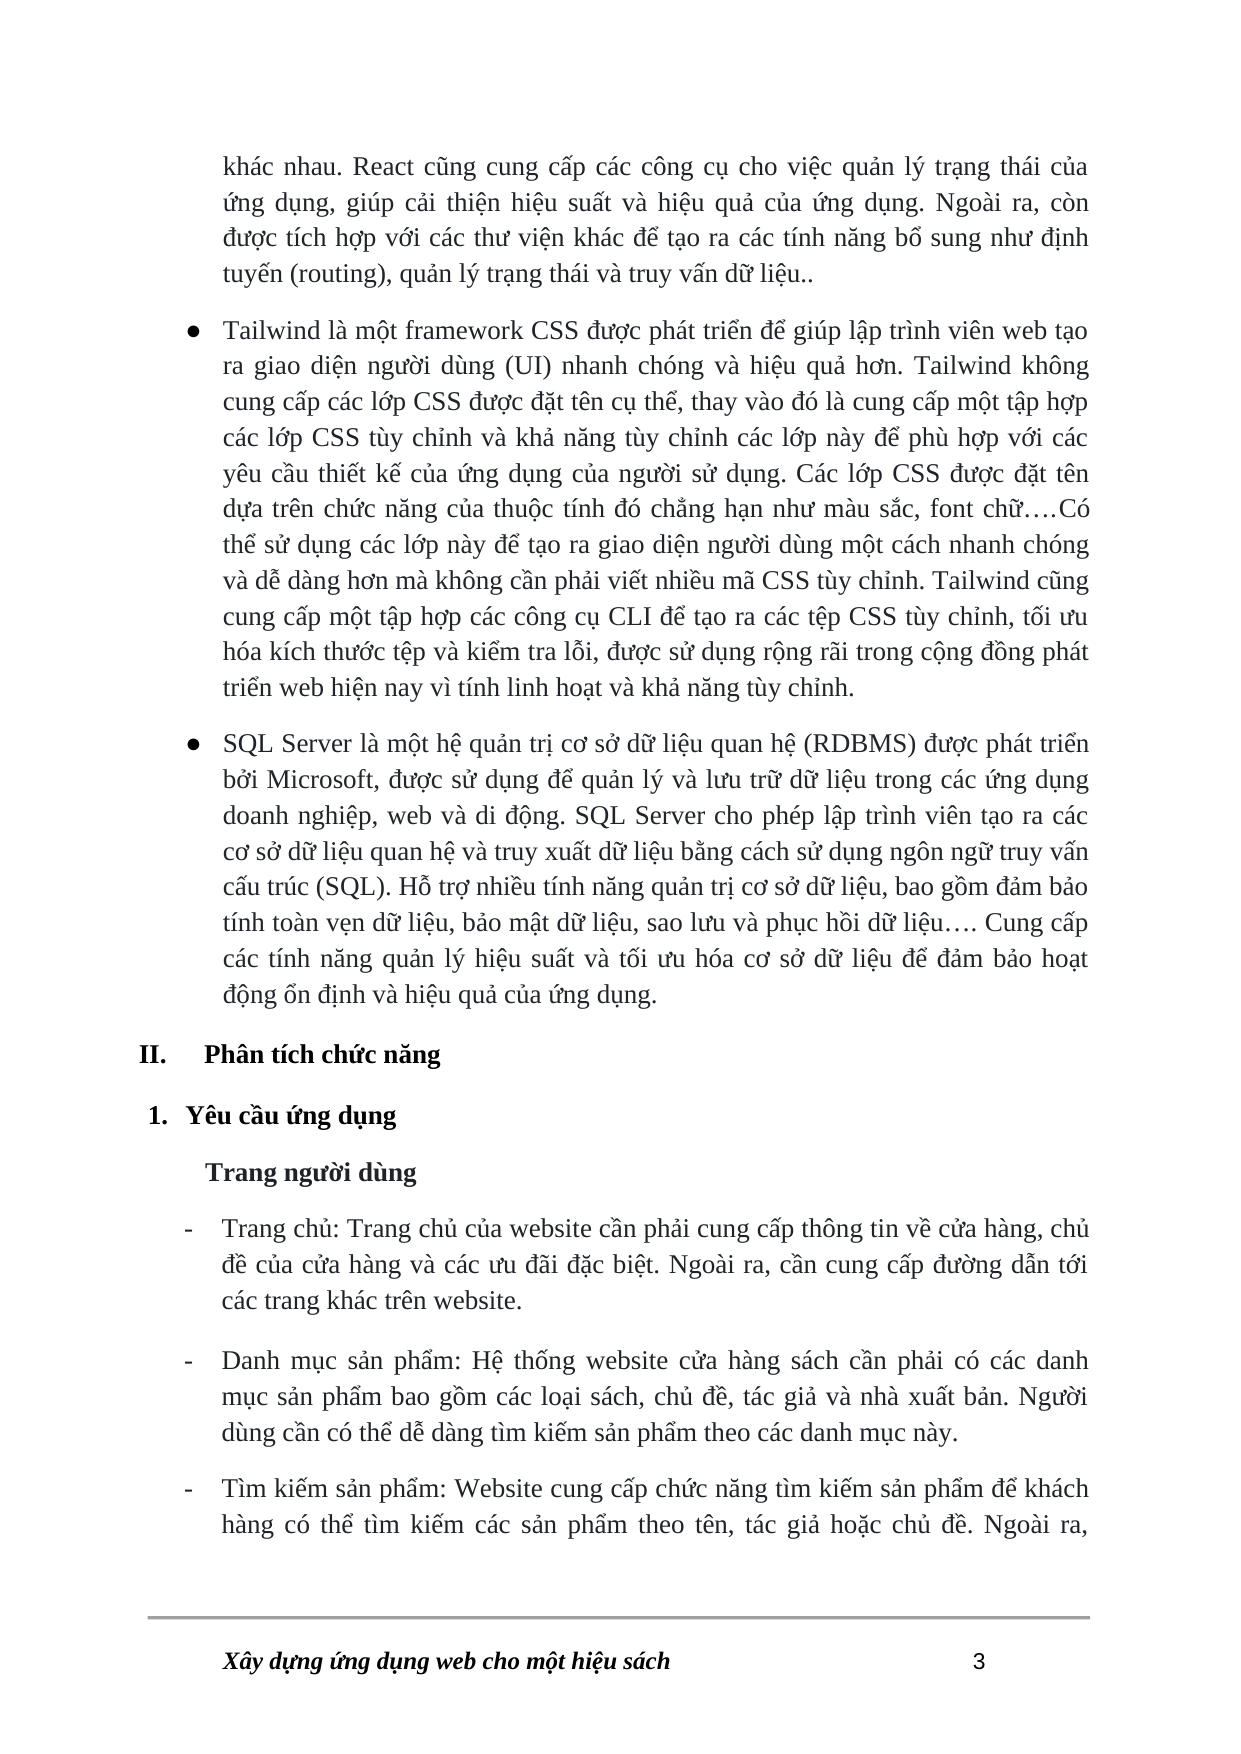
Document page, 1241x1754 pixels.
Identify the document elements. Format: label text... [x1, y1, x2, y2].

list SQL Server là một hệ quản trị cơ sở dữ liệu quan hệ (RDBMS) được phát triển bởi Microsoft, được sử dụng để quản lý và lưu trữ dữ liệu trong các ứng dụng doanh nghiệp, web và di động. SQL Server cho phép lập trình viên tạo ra các cơ sở dữ liệu quan hệ và truy xuất dữ liệu bằng cách sử dụng ngôn ngữ truy vấn cấu trúc (SQL). Hỗ trợ nhiều tính năng quản trị cơ sở dữ liệu, bao gồm đảm bảo tính toàn vẹn dữ liệu, bảo mật dữ liệu, sao lưu và phục hồi dữ liệu…. Cung cấp các tính năng quản lý hiệu suất và tối ưu hóa cơ sở dữ liệu để đảm bảo hoạt động ổn định và hiệu quả của ứng dụng. [185, 728, 1090, 1009]
list Danh mục sản phẩm: Hệ thống website cửa hàng sách cần phải có các danh mục sản phẩm bao gồm các loại sách, chủ đề, tác giả và nhà xuất bản. Người dùng cần có thể dễ dàng tìm kiếm sản phẩm theo các danh mục này. [184, 1344, 1090, 1447]
subtitle Phân tích chức năng [166, 1038, 1090, 1069]
list Tailwind là một framework CSS được phát triển để giúp lập trình viên web tạo ra giao diện người dùng (UI) nhanh chóng và hiệu quả hơn. Tailwind không cung cấp các lớp CSS được đặt tên cụ thể, thay vào đó là cung cấp một tập hợp các lớp CSS tùy chỉnh và khả năng tùy chỉnh các lớp này để phù hợp với các yêu cầu thiết kế của ứng dụng của người sử dụng. Các lớp CSS được đặt tên dựa trên chức năng của thuộc tính đó chẳng hạn như màu sắc, font chữ….Có thể sử dụng các lớp này để tạo ra giao diện người dùng một cách nhanh chóng và dễ dàng hơn mà không cần phải viết nhiều mã CSS tùy chỉnh. Tailwind cũng cung cấp một tập hợp các công cụ CLI để tạo ra các tệp CSS tùy chỉnh, tối ưu hóa kích thước tệp và kiểm tra lỗi, được sử dụng rộng rãi trong cộng đồng phát triển web hiện nay vì tính linh hoạt và khả năng tùy chỉnh. [185, 314, 1090, 702]
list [184, 1472, 1090, 1539]
list Trang chủ: Trang chủ của website cần phải cung cấp thông tin về cửa hàng, chủ đề của cửa hàng và các ưu đãi đặc biệt. Ngoài ra, cần cung cấp đường dẫn tới các trang khác trên website. [184, 1212, 1090, 1315]
subtitle 1. Yêu cầu ứng dụng [148, 1099, 1090, 1130]
text Trang người dùng [205, 1156, 1090, 1187]
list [185, 150, 1090, 288]
